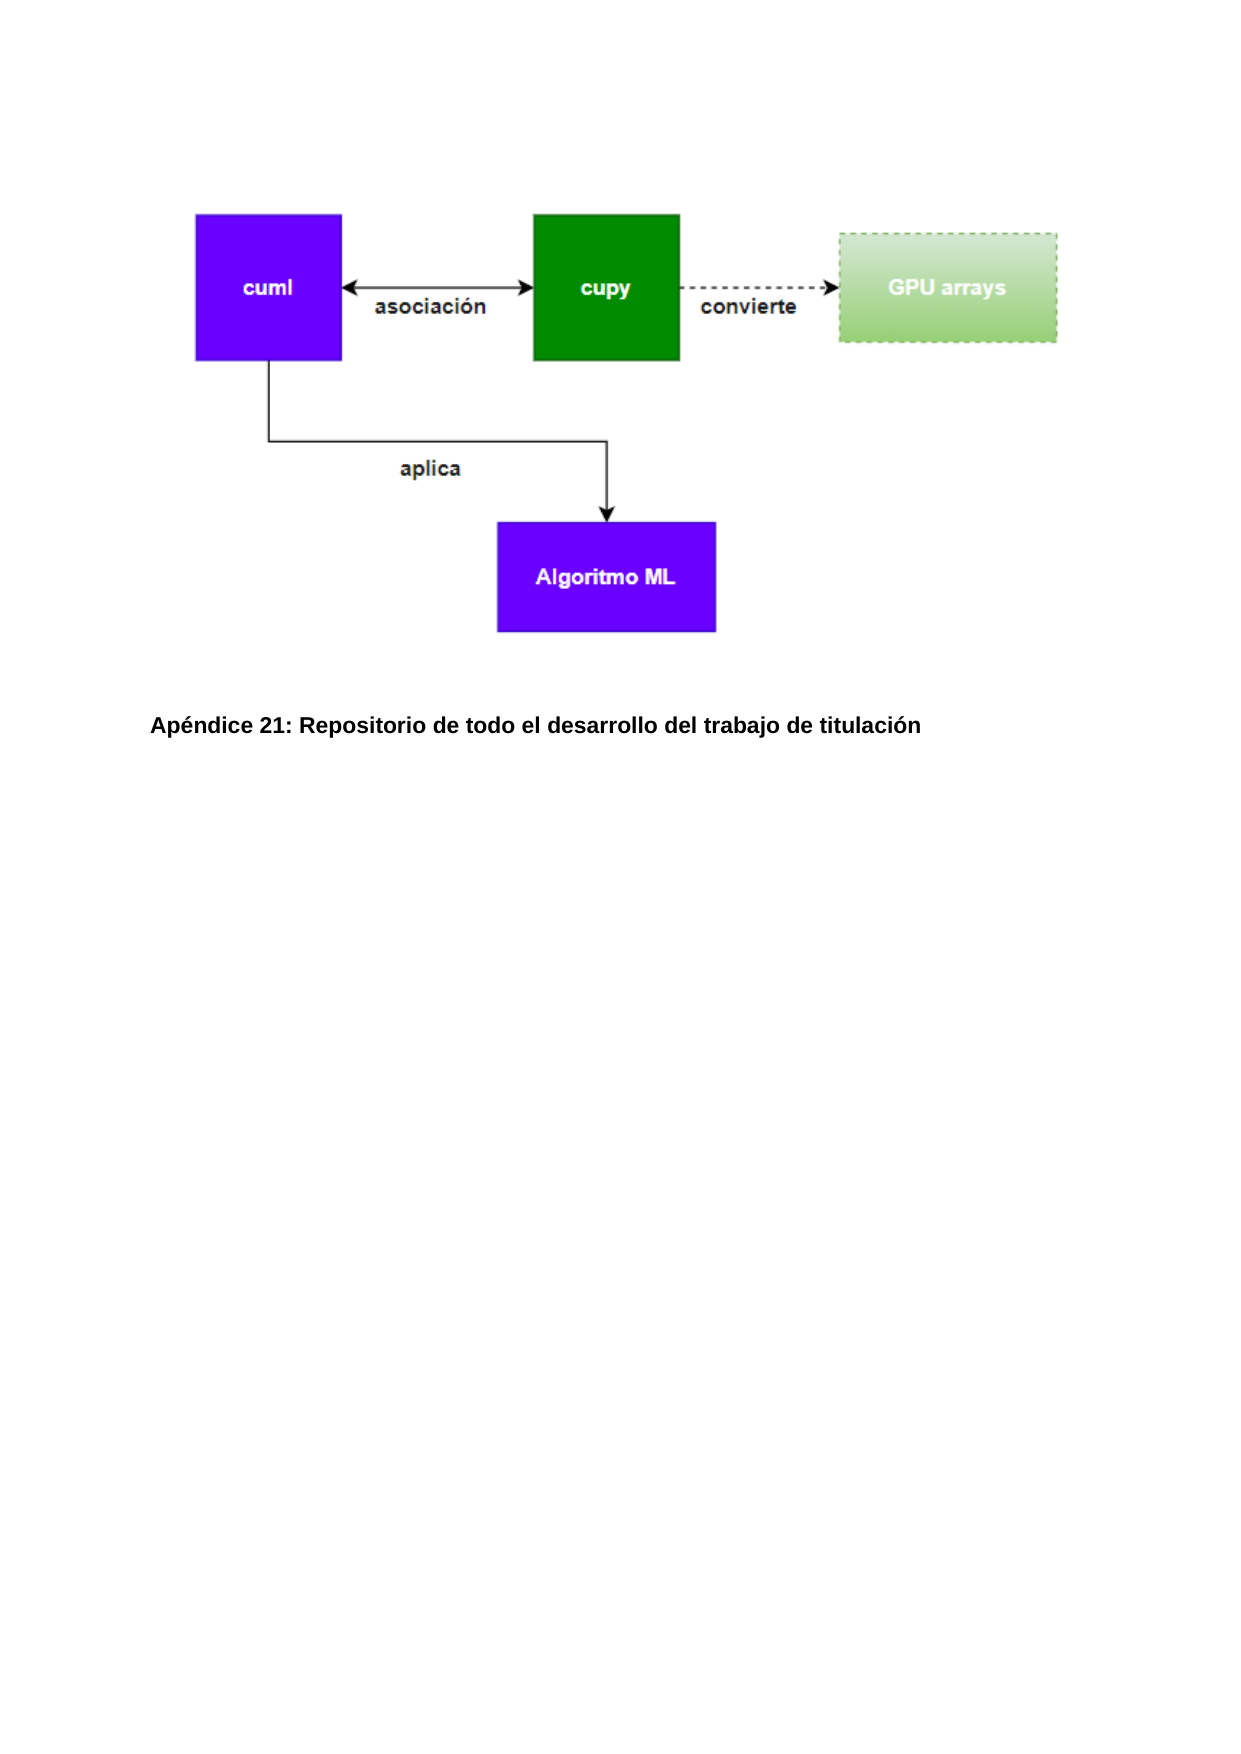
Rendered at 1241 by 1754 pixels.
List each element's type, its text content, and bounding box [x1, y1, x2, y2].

text Apéndice 21: Repositorio de todo el desarrollo del trabajo de titulación [150, 712, 1090, 738]
picture [150, 150, 1091, 667]
